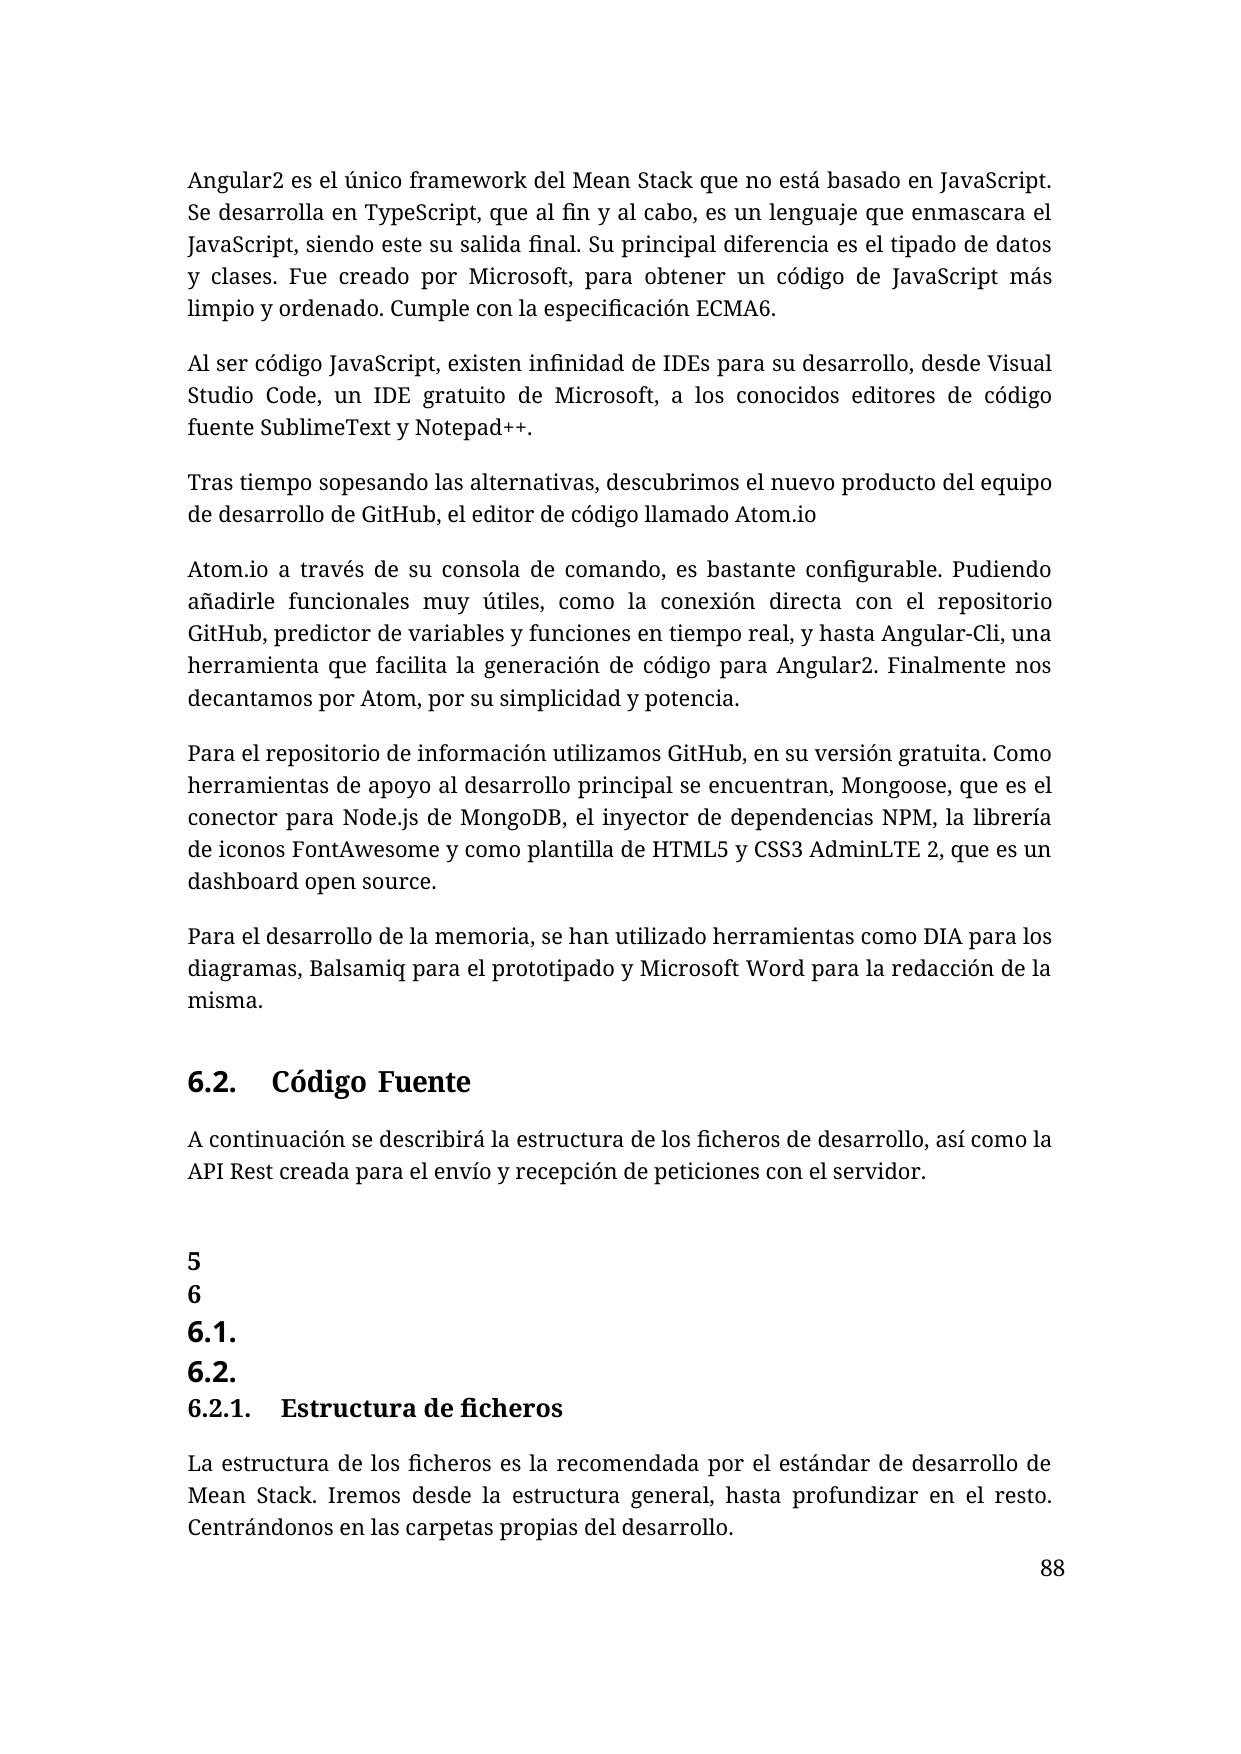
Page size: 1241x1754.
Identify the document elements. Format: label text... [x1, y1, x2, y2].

text Tras tiempo sopesando las alternativas, descubrimos el nuevo producto del equipo de desarrollo de GitHub, el editor de código llamado Atom.io [187, 467, 1053, 529]
text Al ser código JavaScript, existen infinidad de IDEs para su desarrollo, desde Visual Studio Code, un IDE gratuito de Microsoft, a los conocidos editores de código fuente SublimeText y Notepad++. [187, 348, 1053, 442]
text La estructura de los ficheros es la recomendada por el estándar de desarrollo de Mean Stack. Iremos desde la estructura general, hasta profundizar en el resto. Centrándonos en las carpetas propias del desarrollo. [187, 1448, 1053, 1542]
text Atom.io a través de su consola de comando, es bastante configurable. Pudiendo añadirle funcionales muy útiles, como la conexión directa con el repositorio GitHub, predictor de variables y funciones en tiempo real, y hasta Angular-Cli, una herramienta que facilita la generación de código para Angular2. Finalmente nos decantamos por Atom, por su simplicidad y potencia. [187, 554, 1053, 712]
text A continuación se describirá la estructura de los ficheros de desarrollo, así como la API Rest creada para el envío y recepción de peticiones con el servidor. [187, 1124, 1053, 1186]
subtitle Código Fuente [187, 1061, 1065, 1101]
text Para el repositorio de información utilizamos GitHub, en su versión gratuita. Como herramientas de apoyo al desarrollo principal se encuentran, Mongoose, que es el conector para Node.js de MongoDB, el inyector de dependencias NPM, la librería de iconos FontAwesome y como plantilla de HTML5 y CSS3 AdminLTE 2, que es un dashboard open source. [187, 737, 1053, 896]
subtitle Estructura de ficheros [187, 1391, 1065, 1425]
text Para el desarrollo de la memoria, se han utilizado herramientas como DIA para los diagramas, Balsamiq para el prototipado y Microsoft Word para la redacción de la misma. [187, 921, 1053, 1015]
text Angular2 es el único framework del Mean Stack que no está basado en JavaScript. Se desarrolla en TypeScript, que al fin y al cabo, es un lenguaje que enmascara el JavaScript, siendo este su salida final. Su principal diferencia es el tipado de datos y clases. Fue creado por Microsoft, para obtener un código de JavaScript más limpio y ordenado. Cumple con la especificación ECMA6. [187, 164, 1053, 323]
